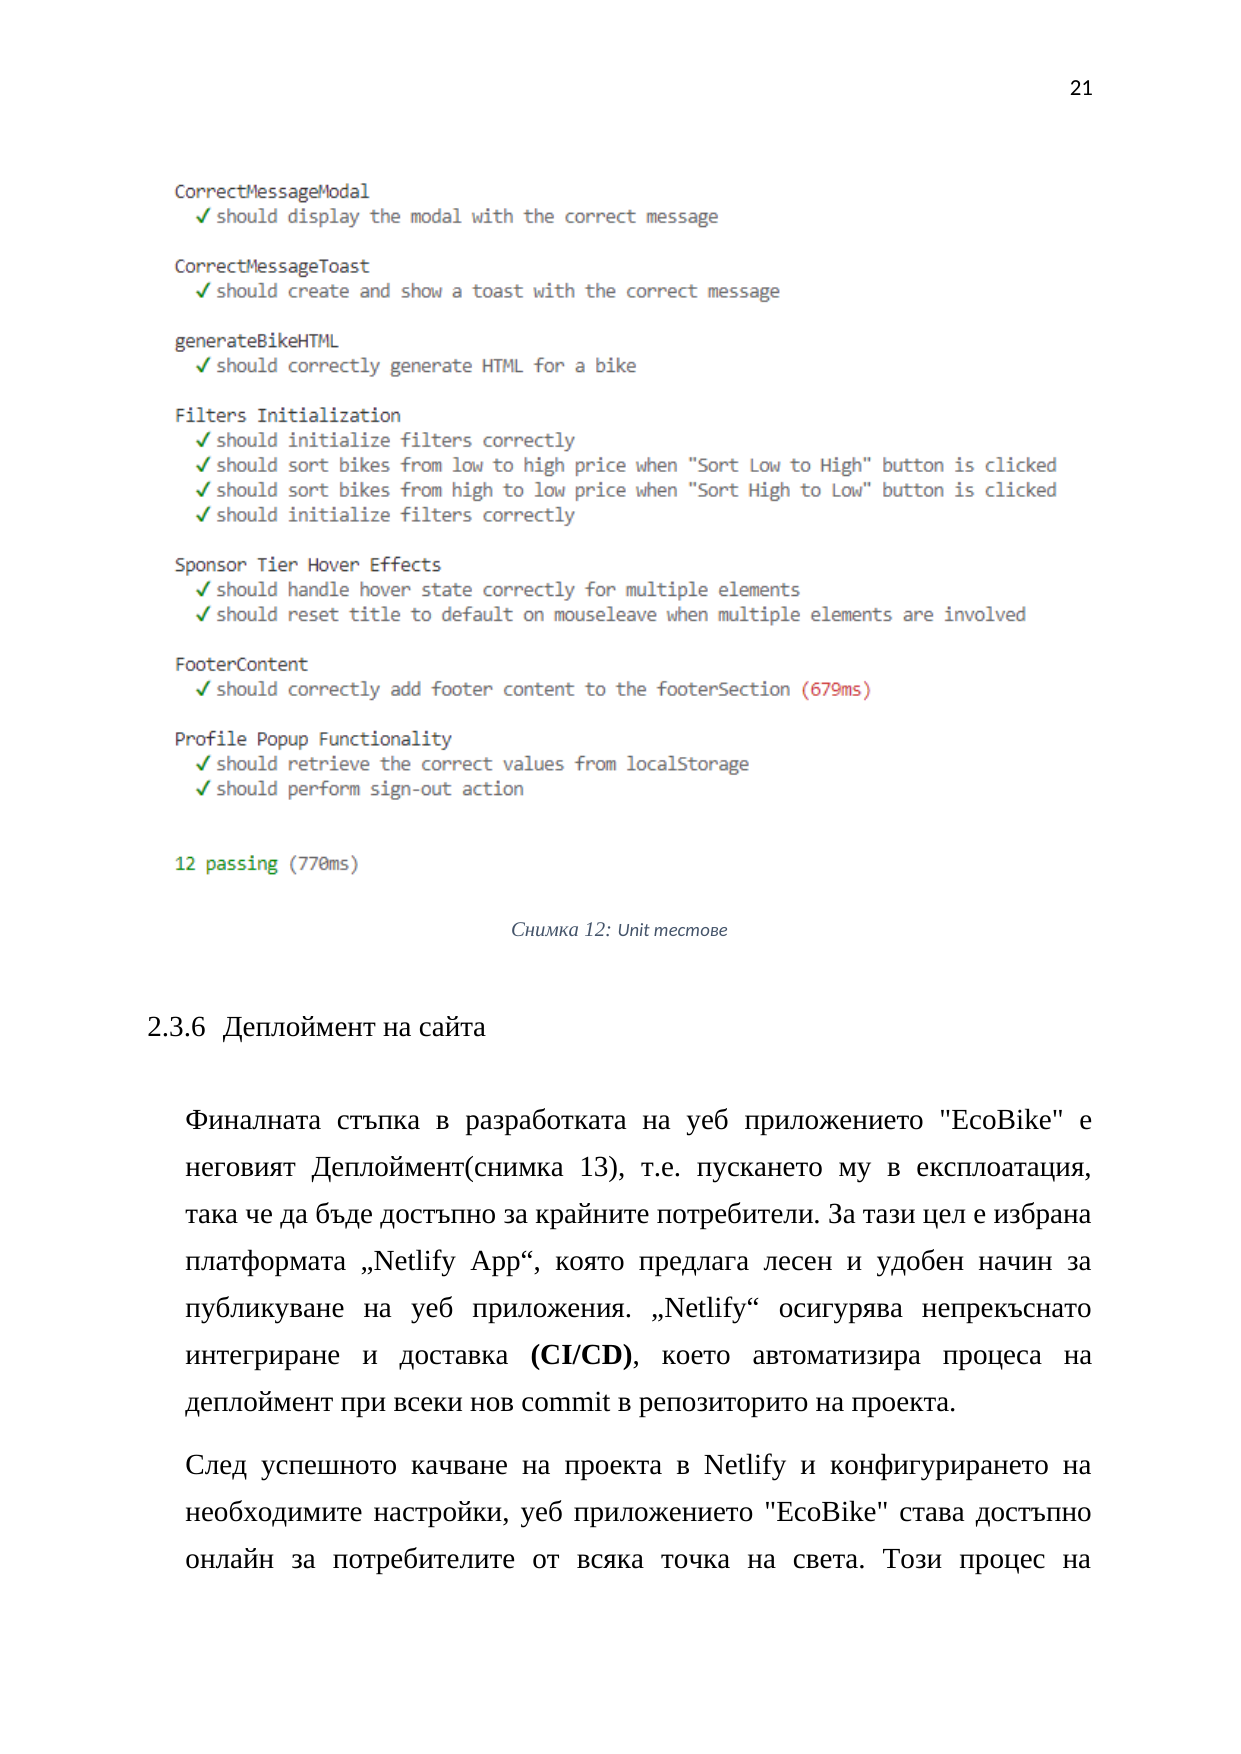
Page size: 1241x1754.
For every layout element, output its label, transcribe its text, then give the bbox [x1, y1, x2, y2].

text Финалната стъпка в разработката на уеб приложението "EcoBike" е неговият Деплоймент(снимка 13), т.е. пускането му в експлоатация, така че да бъде достъпно за крайните потребители. За тази цел е избрана платформата „Netlify App“, която предлага лесен и удобен начин за публикуване на уеб приложения. „Netlify“ осигурява непрекъснато интегриране и доставка (CI/CD), което автоматизира процеса на деплоймент при всеки нов commit в репозиторито на проекта. [185, 1102, 1093, 1417]
text Снимка 12: Unit тестове [148, 917, 1093, 941]
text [185, 1447, 1093, 1574]
subtitle 2.3.6 Деплоймент на сайта [147, 1009, 1093, 1042]
picture [147, 147, 1093, 898]
